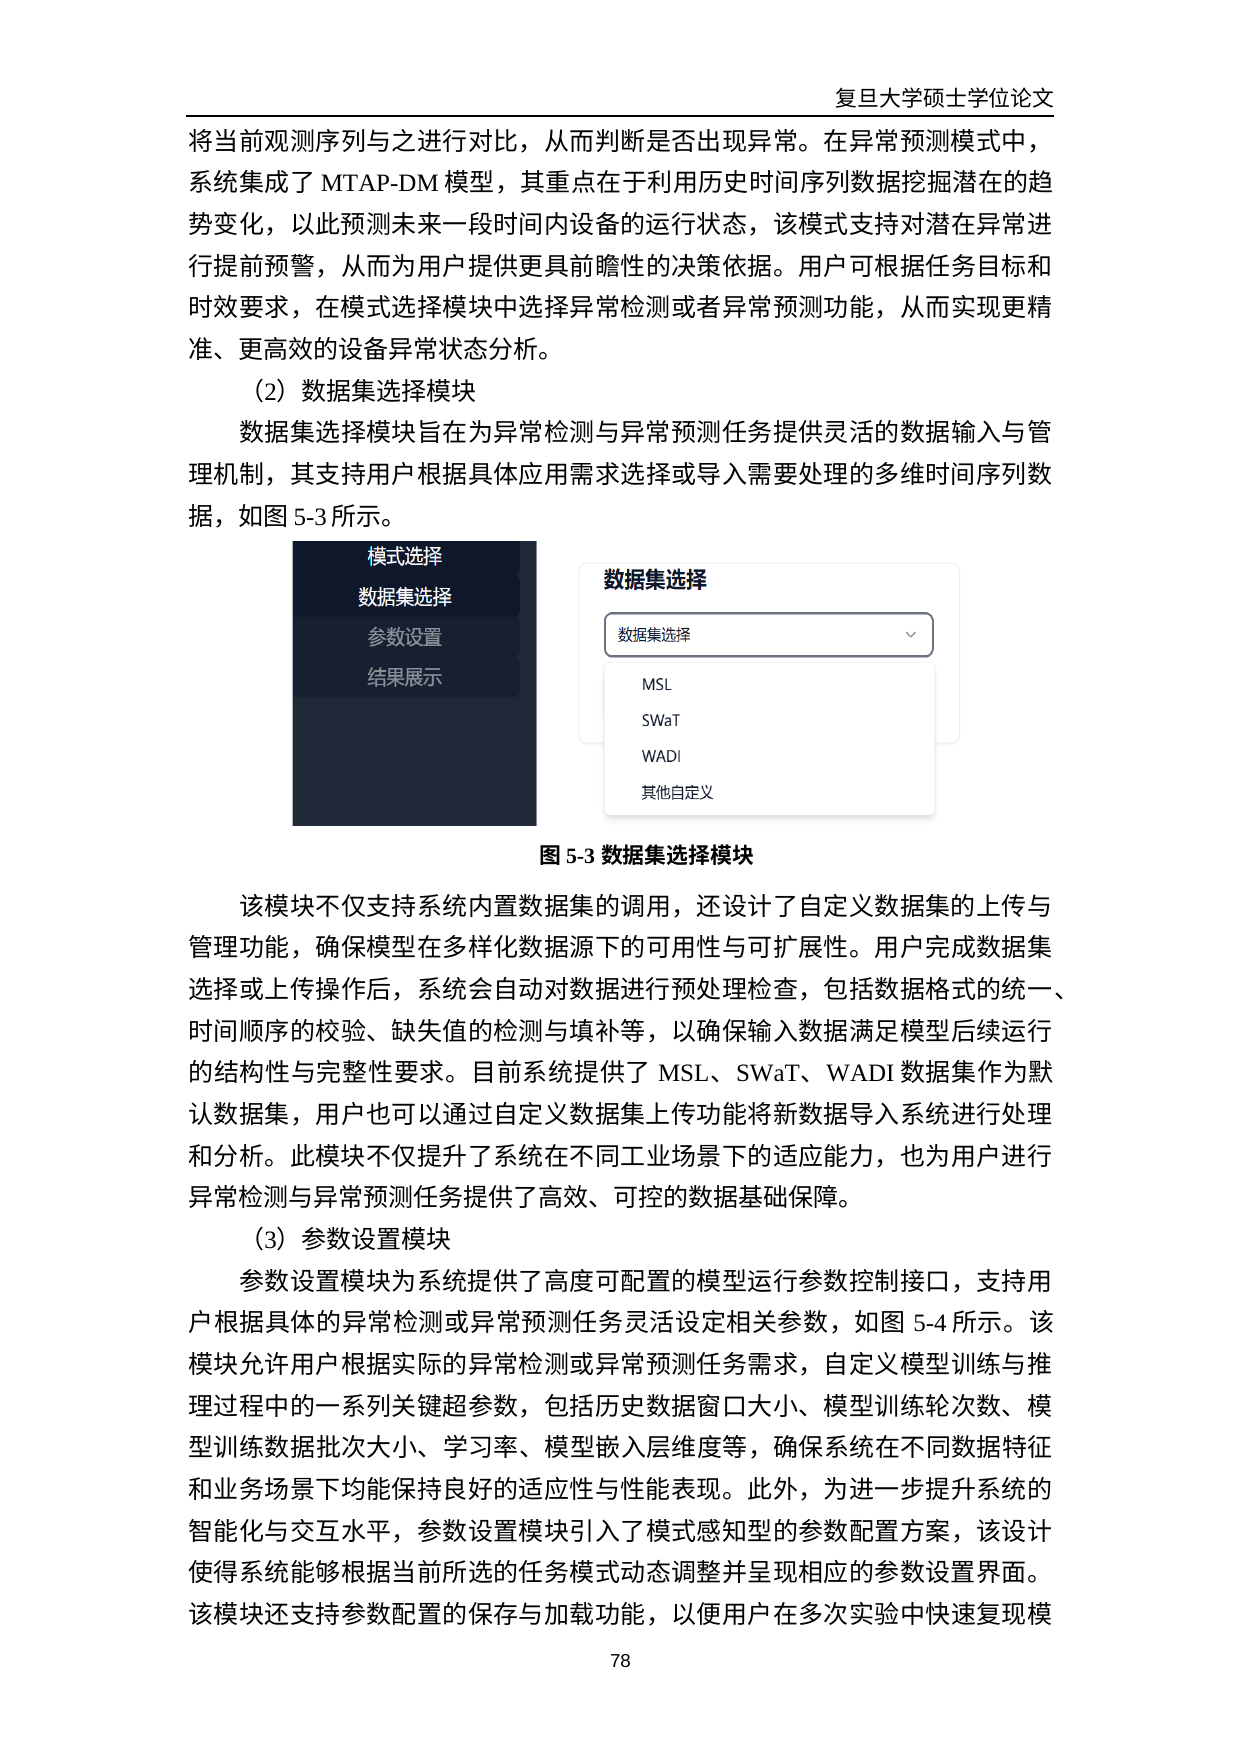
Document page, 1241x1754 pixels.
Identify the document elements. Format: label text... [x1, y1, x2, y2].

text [188, 117, 1054, 367]
text （2）数据集选择模块 [188, 367, 1054, 408]
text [188, 1257, 1054, 1632]
picture [292, 541, 1002, 826]
text 该模块不仅支持系统内置数据集的调用，还设计了自定义数据集的上传与管理功能，确保模型在多样化数据源下的可用性与可扩展性。用户完成数据集选择或上传操作后，系统会自动对数据进行预处理检查，包括数据格式的统一、时间顺序的校验、缺失值的检测与填补等，以确保输入数据满足模型后续运行的结构性与完整性要求。目前系统提供了MSL、SWaT、WADI数据集作为默认数据集，用户也可以通过自定义数据集上传功能将新数据导入系统进行处理和分析。此模块不仅提升了系统在不同工业场景下的适应能力，也为用户进行异常检测与异常预测任务提供了高效、可控的数据基础保障。 [188, 882, 1054, 1215]
text （3）参数设置模块 [188, 1215, 1054, 1257]
text 图5-3 数据集选择模块 [188, 838, 1054, 869]
text 数据集选择模块旨在为异常检测与异常预测任务提供灵活的数据输入与管理机制，其支持用户根据具体应用需求选择或导入需要处理的多维时间序列数据，如图5-3所示。 [188, 408, 1054, 533]
